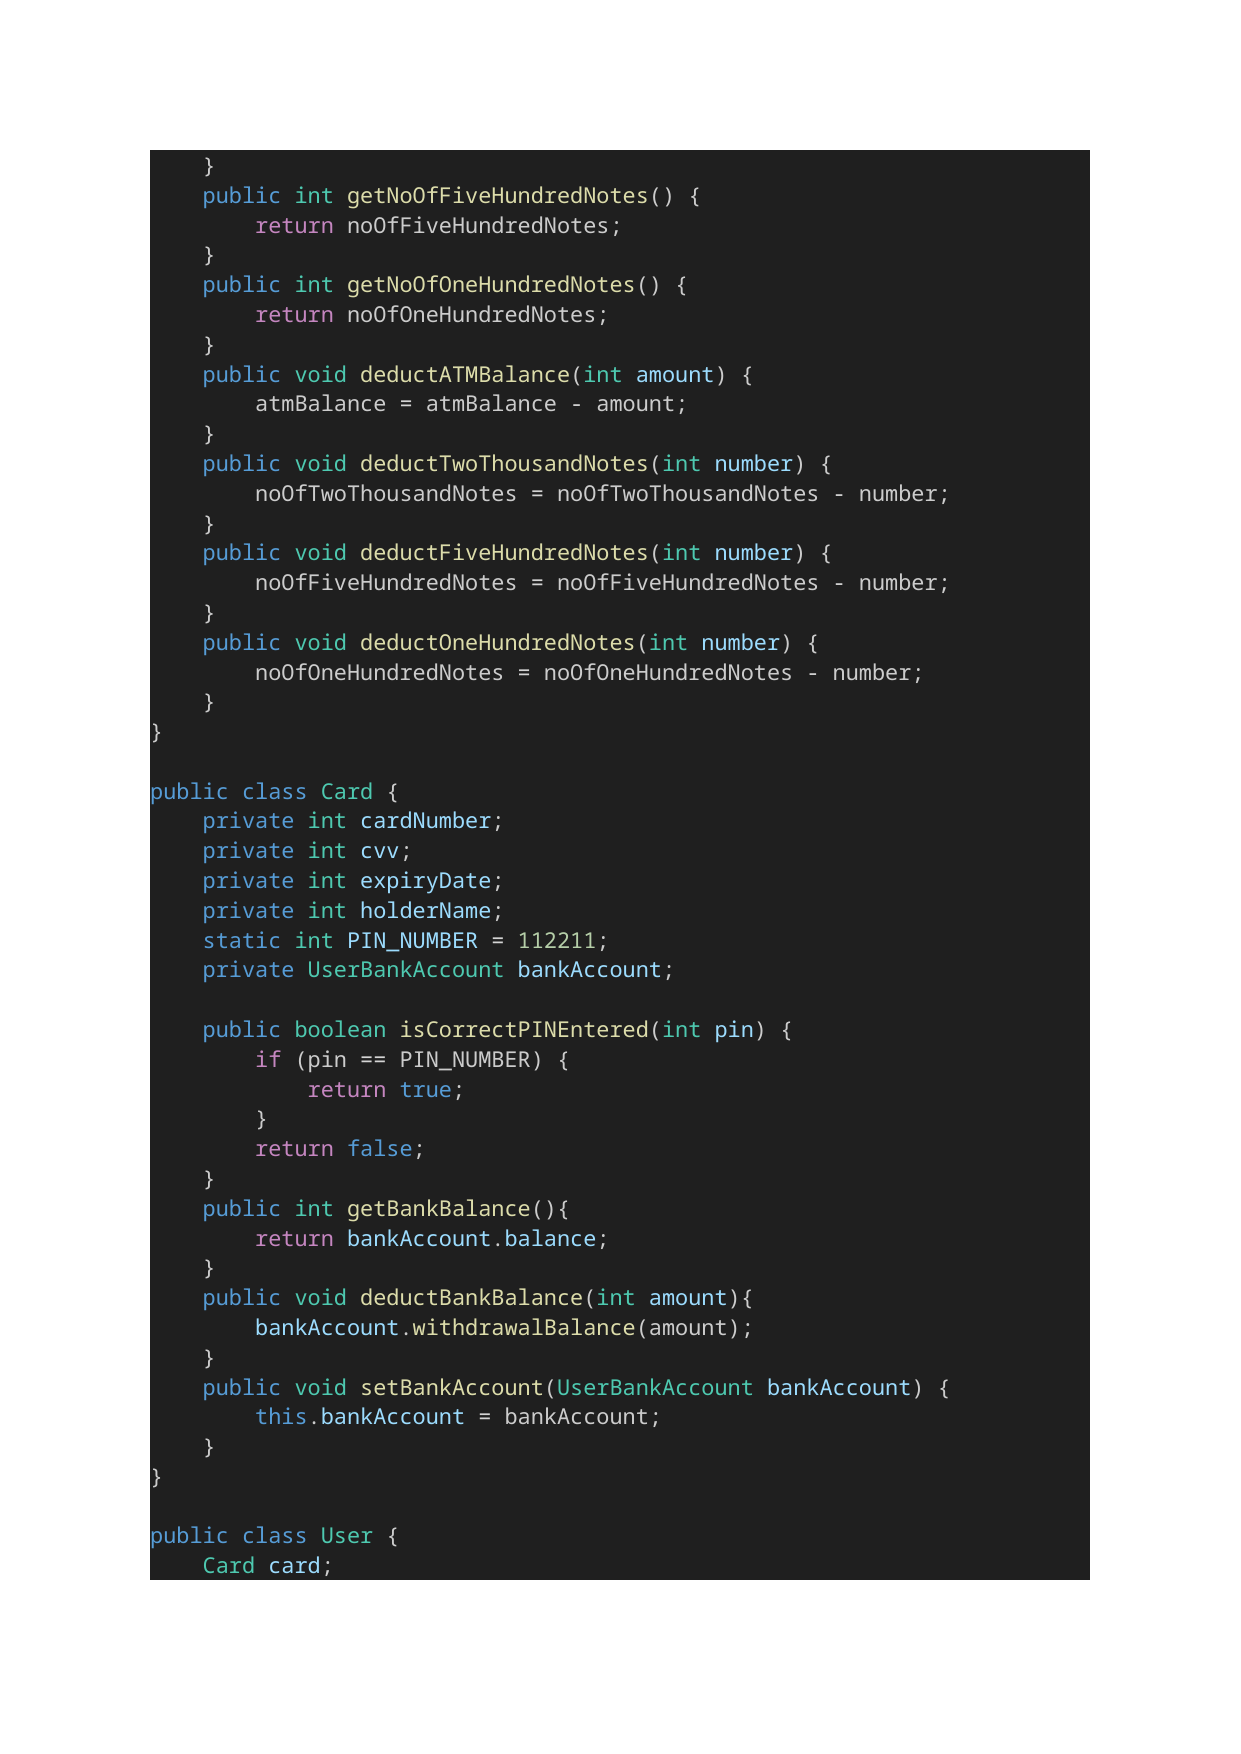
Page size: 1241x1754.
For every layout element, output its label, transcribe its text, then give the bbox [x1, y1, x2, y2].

text public class Card { [150, 776, 1090, 805]
text atmBalance = atmBalance - amount; [150, 388, 1090, 418]
text } [150, 597, 1090, 627]
text this.bankAccount = bankAccount; [150, 1401, 1090, 1431]
text if (pin == PIN_NUMBER) { [150, 1044, 1090, 1073]
text noOfFiveHundredNotes = noOfFiveHundredNotes - number; [150, 567, 1090, 597]
text public int getBankBalance(){ [150, 1193, 1090, 1222]
text } [150, 1461, 1090, 1491]
text private int holderName; [150, 895, 1090, 924]
text public class User { [150, 1520, 1090, 1550]
text } [150, 507, 1090, 537]
text public void deductBankBalance(int amount){ [150, 1282, 1090, 1312]
text } [150, 239, 1090, 269]
text return noOfOneHundredNotes; [150, 299, 1090, 329]
text public void deductOneHundredNotes(int number) { [150, 627, 1090, 656]
text return noOfFiveHundredNotes; [150, 209, 1090, 239]
text return true; [150, 1073, 1090, 1103]
text public void deductATMBalance(int amount) { [150, 358, 1090, 388]
text return false; [150, 1133, 1090, 1163]
text } [150, 1163, 1090, 1193]
text public int getNoOfOneHundredNotes() { [150, 269, 1090, 299]
text } [150, 1103, 1090, 1133]
text private UserBankAccount bankAccount; [150, 954, 1090, 984]
text return bankAccount.balance; [150, 1222, 1090, 1252]
text } [150, 1431, 1090, 1461]
text noOfTwoThousandNotes = noOfTwoThousandNotes - number; [150, 478, 1090, 507]
text static int PIN_NUMBER = 112211; [150, 924, 1090, 954]
text public boolean isCorrectPINEntered(int pin) { [150, 1014, 1090, 1044]
text Card card; [150, 1550, 1090, 1580]
text bankAccount.withdrawalBalance(amount); [150, 1312, 1090, 1342]
text } [150, 1342, 1090, 1371]
text } [150, 1252, 1090, 1282]
text } [150, 716, 1090, 746]
text } [150, 329, 1090, 358]
text public void setBankAccount(UserBankAccount bankAccount) { [150, 1371, 1090, 1401]
text } [150, 150, 1090, 180]
text } [150, 686, 1090, 716]
text public void deductFiveHundredNotes(int number) { [150, 537, 1090, 567]
text } [150, 418, 1090, 448]
text private int cardNumber; [150, 805, 1090, 835]
text public void deductTwoThousandNotes(int number) { [150, 448, 1090, 478]
text noOfOneHundredNotes = noOfOneHundredNotes - number; [150, 656, 1090, 686]
text public int getNoOfFiveHundredNotes() { [150, 180, 1090, 209]
text private int expiryDate; [150, 865, 1090, 895]
text private int cvv; [150, 835, 1090, 865]
